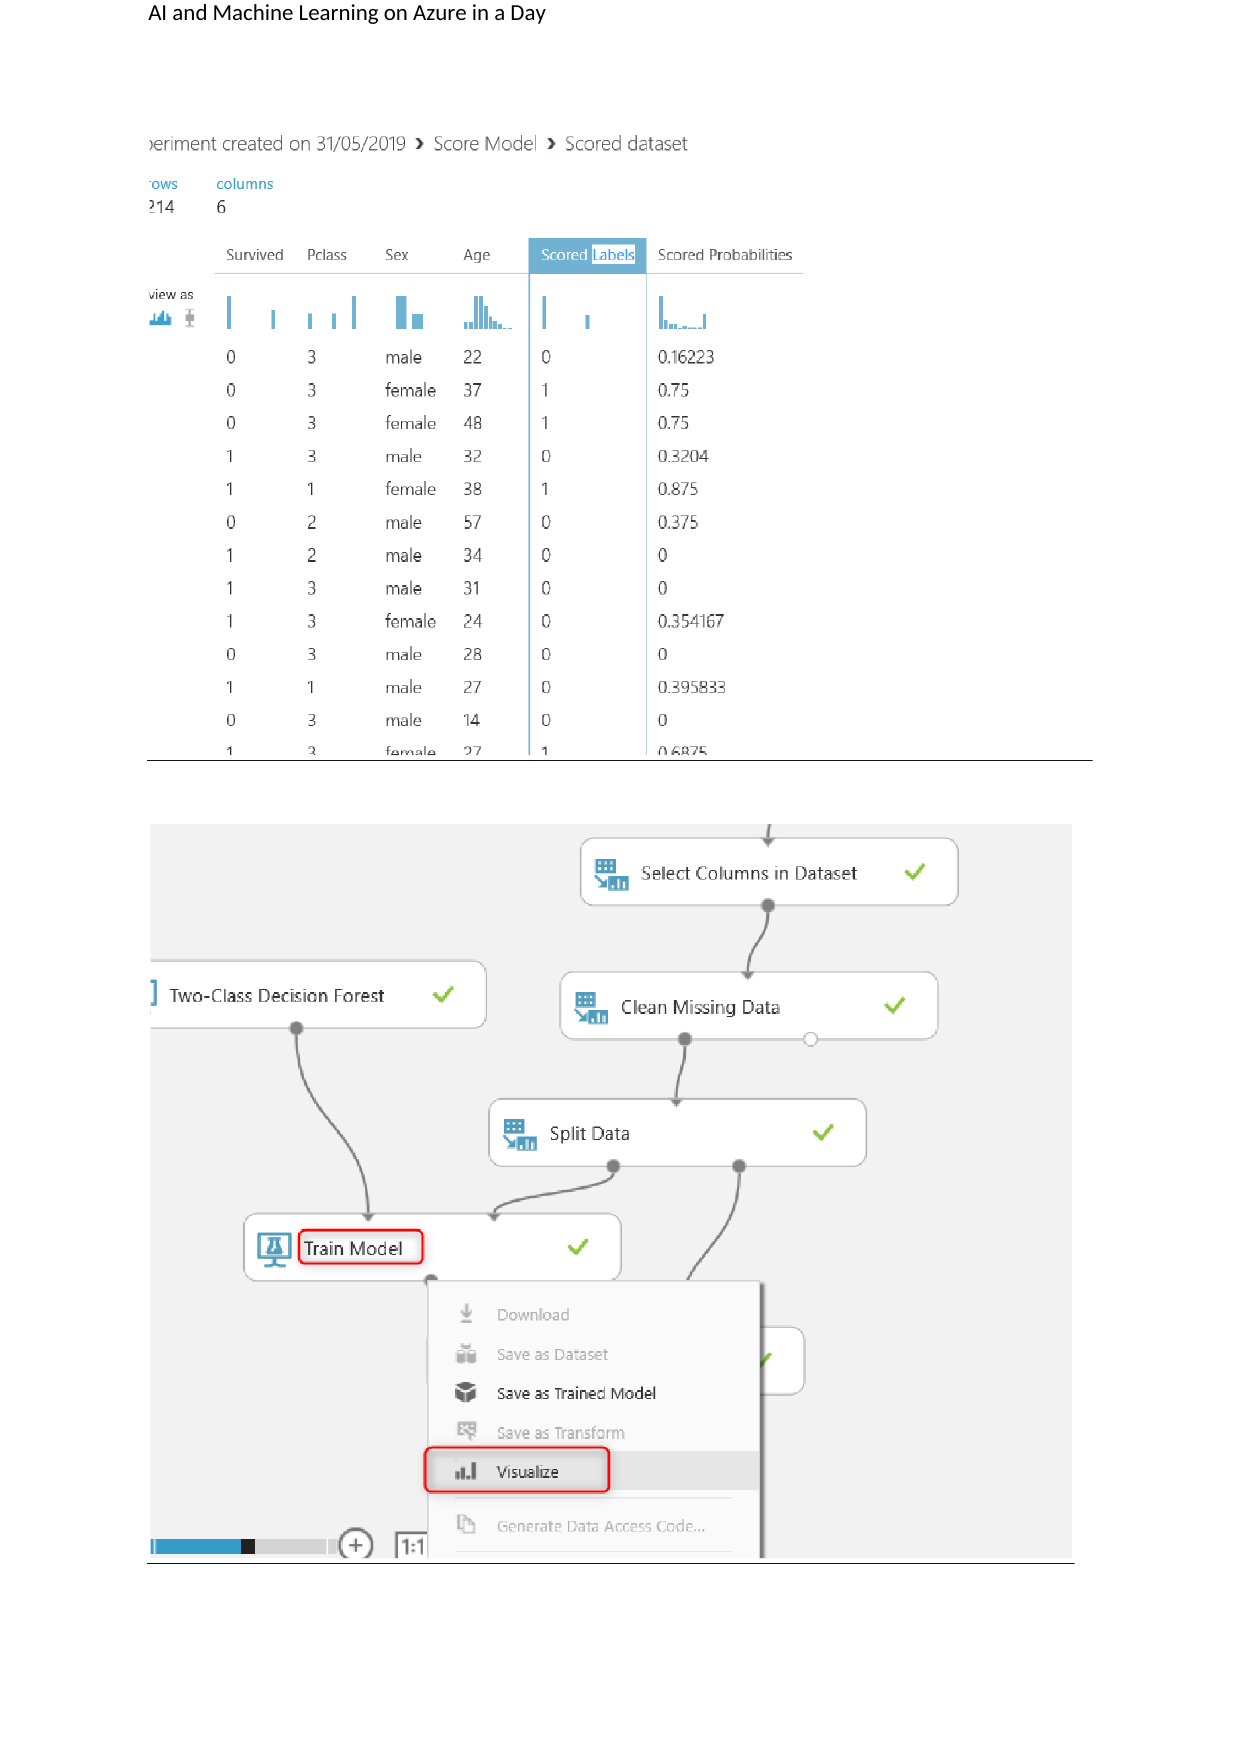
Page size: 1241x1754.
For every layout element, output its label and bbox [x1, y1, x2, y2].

picture [147, 824, 1075, 1564]
picture [147, 130, 1093, 761]
